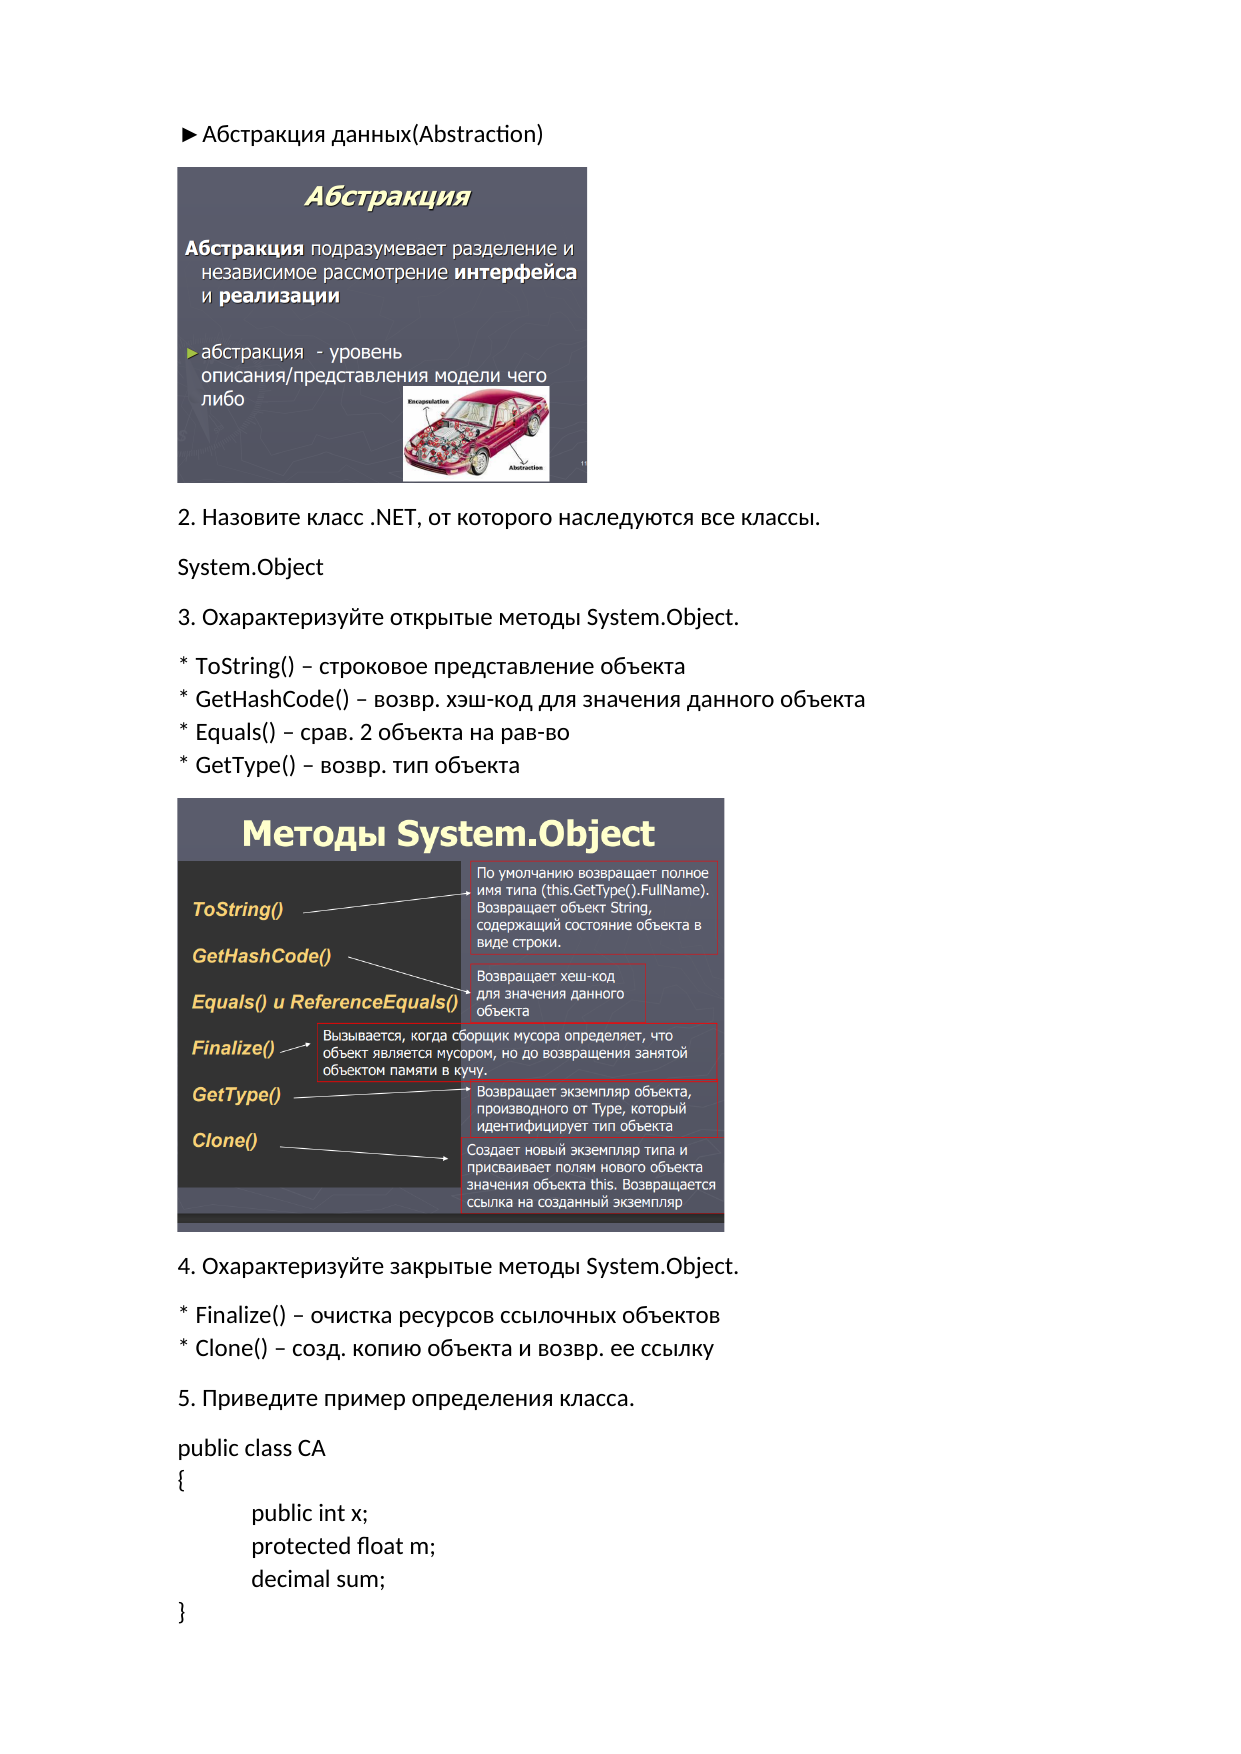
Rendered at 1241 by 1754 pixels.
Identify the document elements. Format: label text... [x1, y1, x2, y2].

text 4. Охарактеризуйте закрытые методы System.Object. [177, 1250, 1152, 1281]
picture [177, 167, 588, 483]
text * Finalize() – очистка ресурсов ссылочных объектов * Clone() – созд. копию объекта и возвр. ее ссылку [177, 1299, 1152, 1363]
text 5. Приведите пример определения класса. [177, 1382, 1152, 1413]
text System.Object [177, 551, 1152, 582]
text * ToString() – строковое представление объекта * GetHashCode() – возвр. хэш-код для значения данного объекта * Equals() – срав. 2 объекта на рав-во * GetType() – возвр. тип объекта [177, 650, 1152, 779]
text 2. Назовите класс .NET, от которого наследуются все классы. [177, 502, 1152, 532]
text 3. Охарактеризуйте открытые методы System.Object. [177, 601, 1152, 631]
text ►Абстракция данных(Abstraction) [177, 118, 1152, 149]
picture [177, 798, 725, 1232]
text public class CA { public int x; protected float m; decimal sum; } [177, 1432, 1152, 1627]
